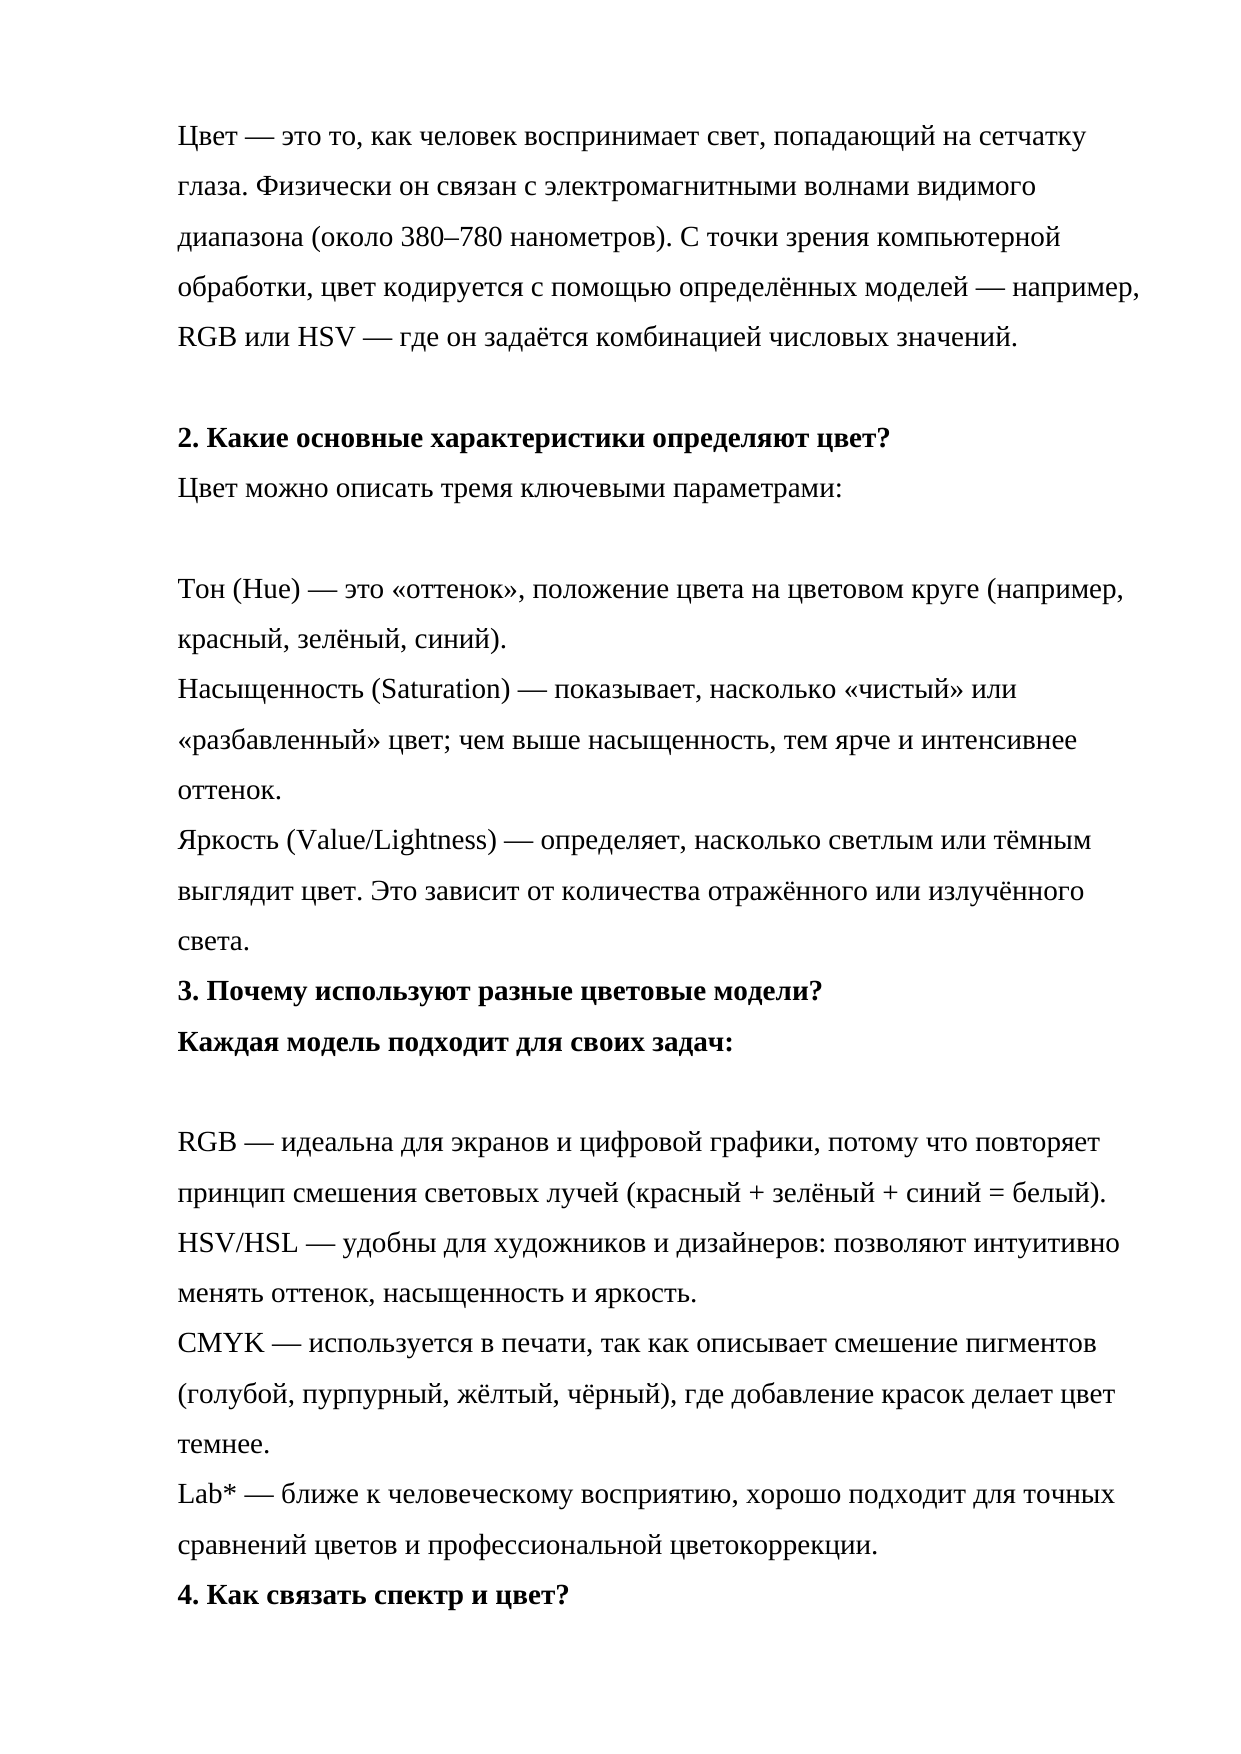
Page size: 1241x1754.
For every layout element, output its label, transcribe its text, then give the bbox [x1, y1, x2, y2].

text Цвет можно описать тремя ключевыми параметрами: [177, 470, 1152, 504]
text RGB — идеальна для экранов и цифровой графики, потому что повторяет принцип смешения световых лучей (красный + зелёный + синий = белый). [177, 1124, 1152, 1208]
text Яркость (Value/Lightness) — определяет, насколько светлым или тёмным выглядит цвет. Это зависит от количества отражённого или излучённого света. [177, 822, 1152, 957]
text 3. Почему используют разные цветовые модели? [177, 973, 1152, 1007]
text Цвет — это то, как человек воспринимает свет, попадающий на сетчатку глаза. Физически он связан с электромагнитными волнами видимого диапазона (около 380–780 нанометров). С точки зрения компьютерной обработки, цвет кодируется с помощью определённых моделей — например, RGB или HSV — где он задаётся комбинацией числовых значений. [177, 118, 1152, 353]
text 2. Какие основные характеристики определяют цвет? [177, 420, 1152, 453]
text Каждая модель подходит для своих задач: [177, 1024, 1152, 1057]
text CMYK — используется в печати, так как описывает смешение пигментов (голубой, пурпурный, жёлтый, чёрный), где добавление красок делает цвет темнее. [177, 1326, 1152, 1460]
text 4. Как связать спектр и цвет? [177, 1577, 1152, 1611]
text Тон (Hue) — это «оттенок», положение цвета на цветовом круге (например, красный, зелёный, синий). [177, 571, 1152, 655]
text Lab* — ближе к человеческому восприятию, хорошо подходит для точных сравнений цветов и профессиональной цветокоррекции. [177, 1477, 1152, 1560]
text HSV/HSL — удобны для художников и дизайнеров: позволяют интуитивно менять оттенок, насыщенность и яркость. [177, 1225, 1152, 1309]
text Насыщенность (Saturation) — показывает, насколько «чистый» или «разбавленный» цвет; чем выше насыщенность, тем ярче и интенсивнее оттенок. [177, 672, 1152, 806]
